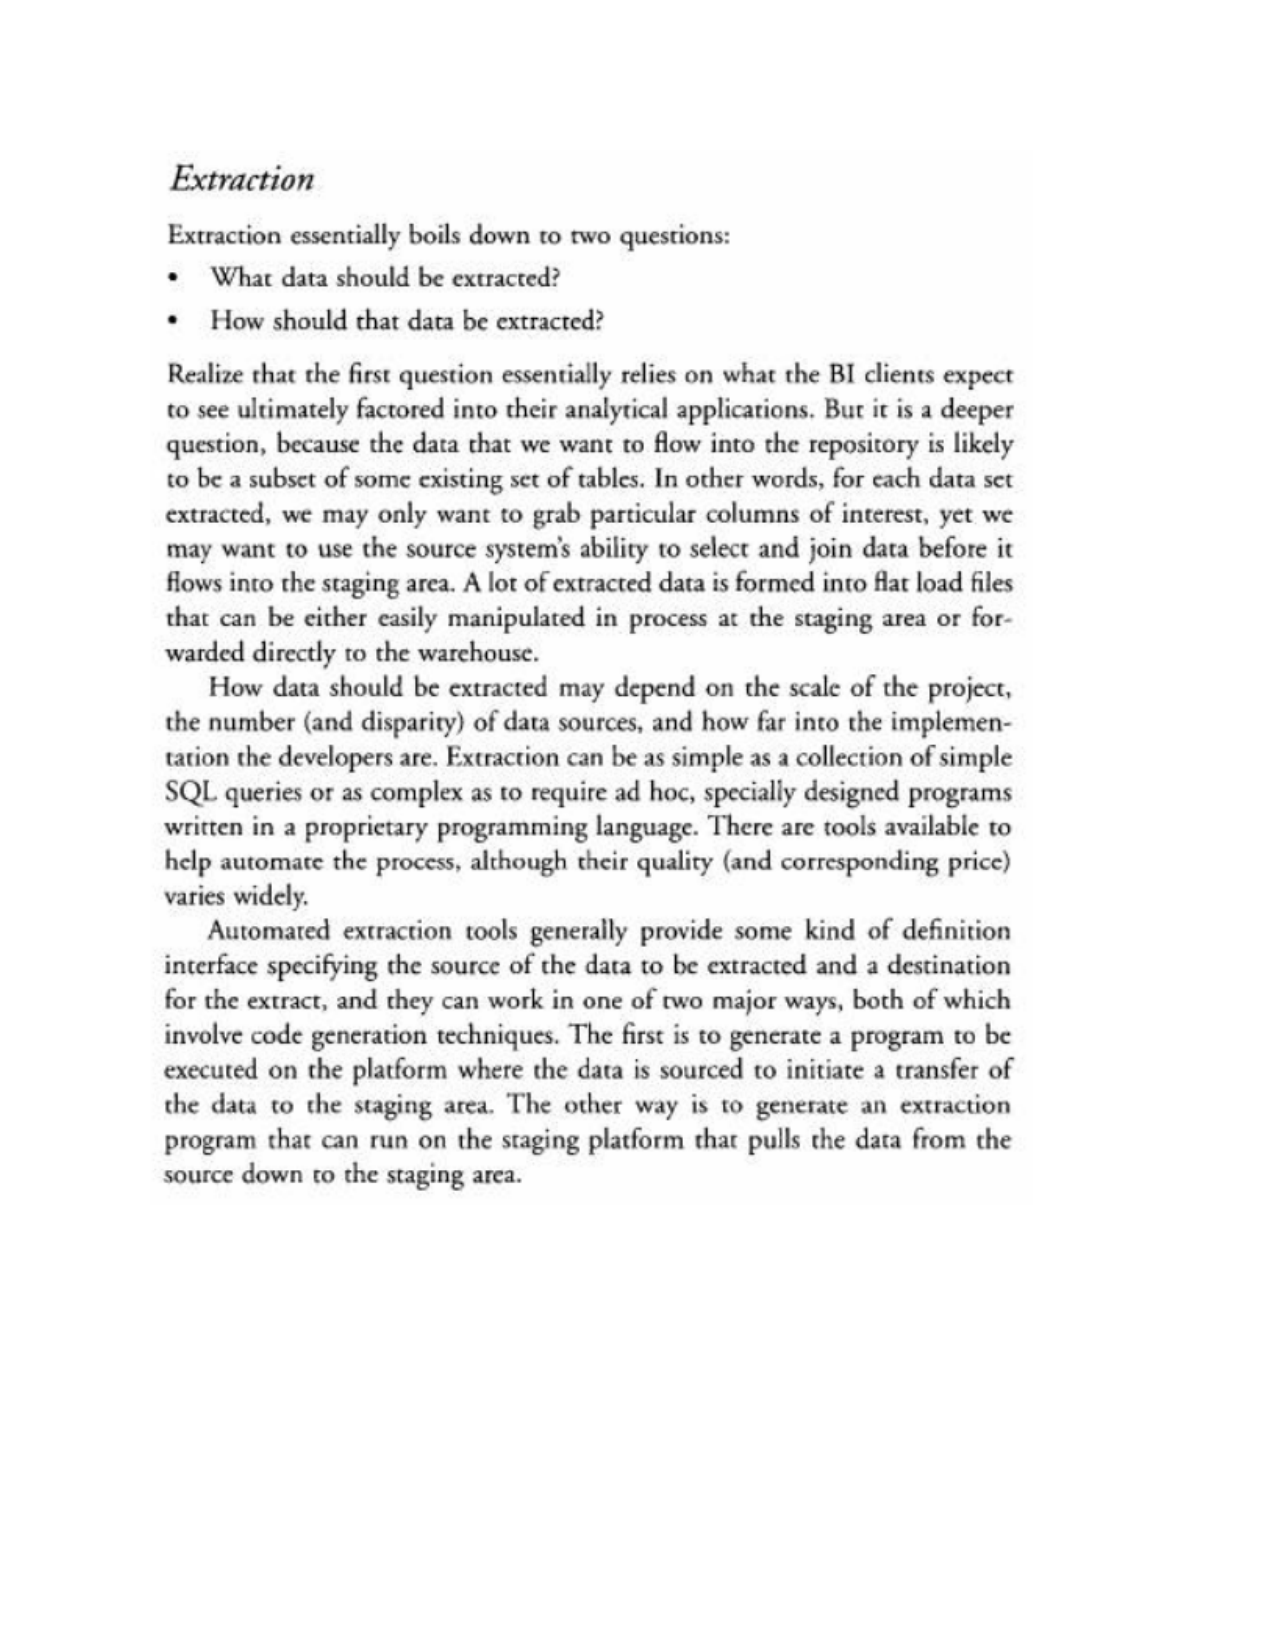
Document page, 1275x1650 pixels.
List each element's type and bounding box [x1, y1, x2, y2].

picture [150, 150, 1033, 1205]
